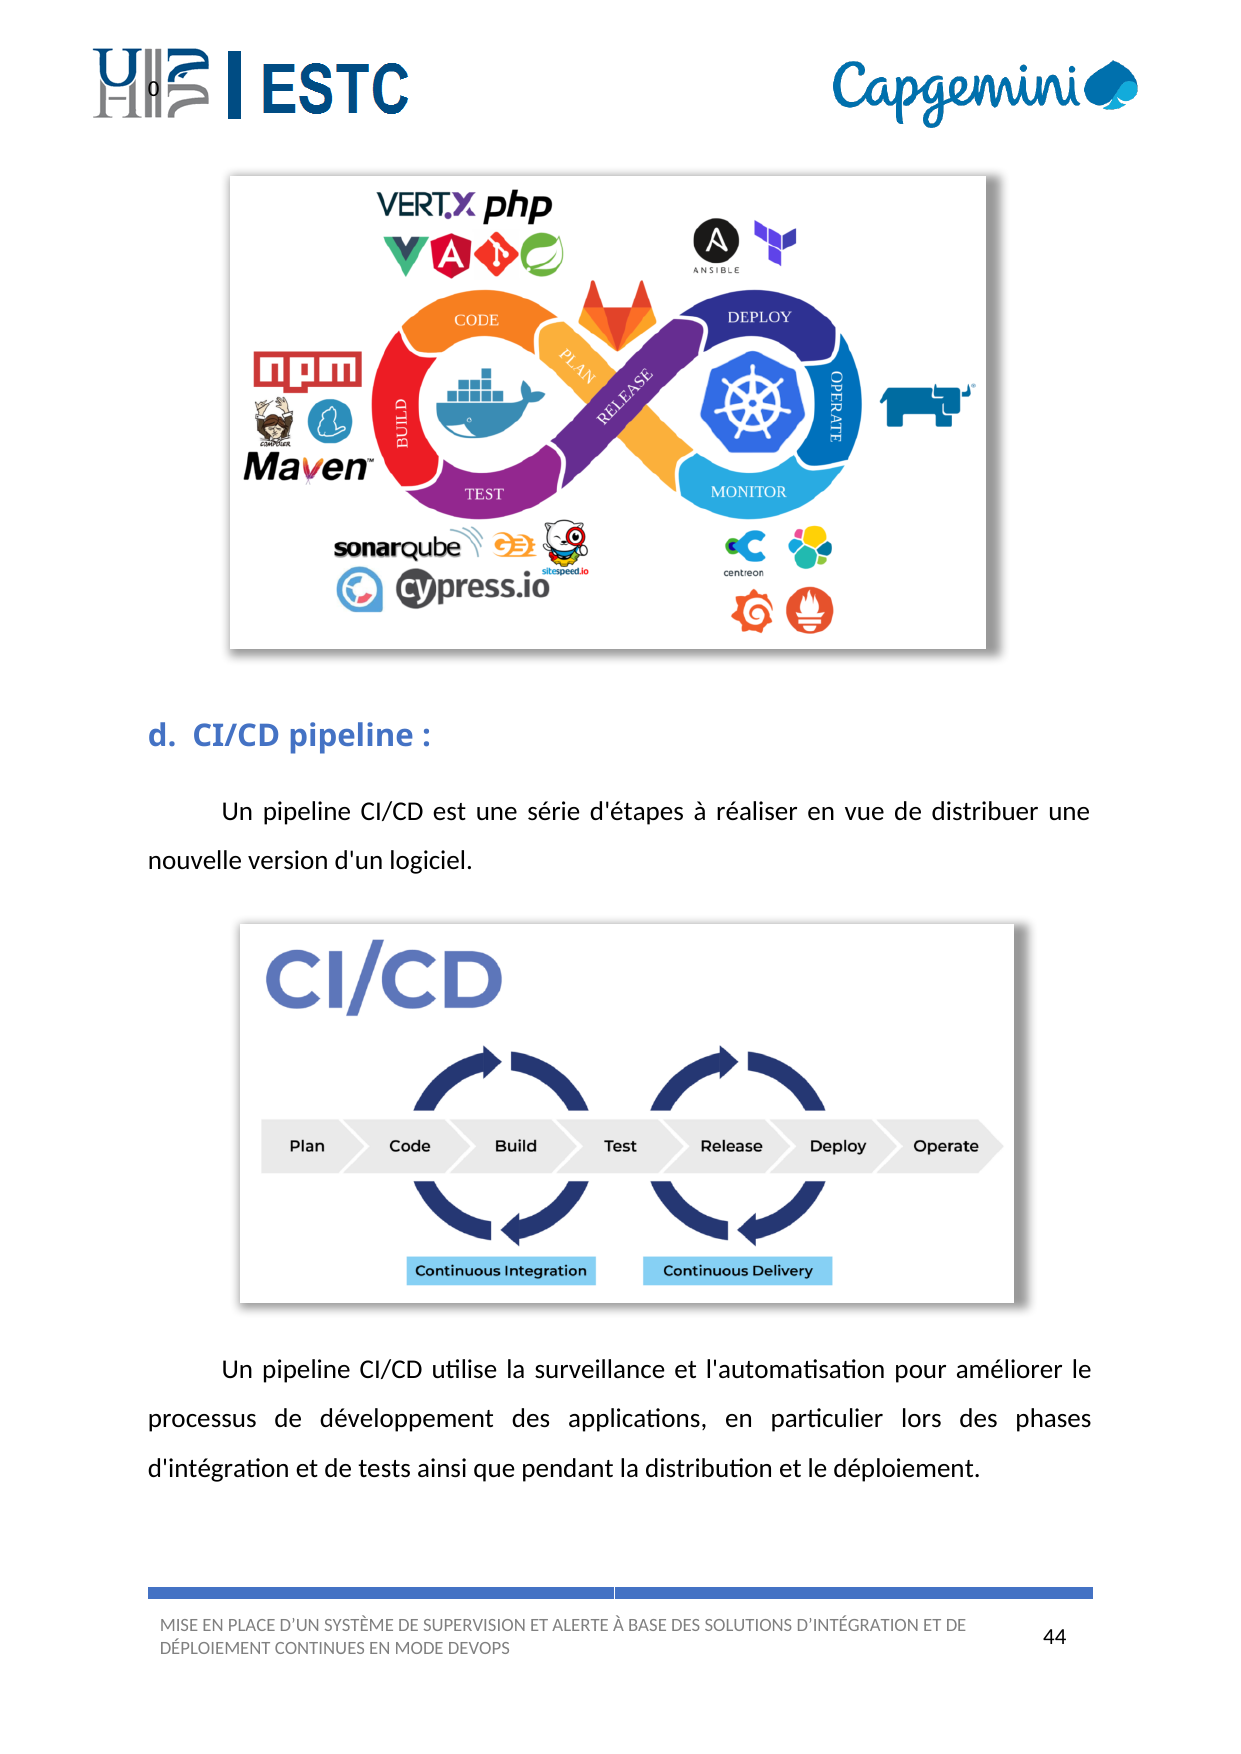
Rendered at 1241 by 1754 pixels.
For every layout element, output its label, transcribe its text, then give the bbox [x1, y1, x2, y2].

text Un pipeline CI/CD utilise la surveillance et l'automatisation pour améliorer le processus de développement des applications, en particulier lors des phases d'intégration et de tests ainsi que pendant la distribution et le déploiement. [148, 1352, 1093, 1484]
subtitle CI/CD pipeline : [148, 713, 1093, 756]
picture [240, 924, 1014, 1303]
picture [87, 40, 418, 136]
text Un pipeline CI/CD est une série d'étapes à réaliser en vue de distribuer une nouvelle version d'un logiciel. [148, 794, 1093, 876]
picture [230, 176, 986, 649]
picture [833, 60, 1139, 128]
